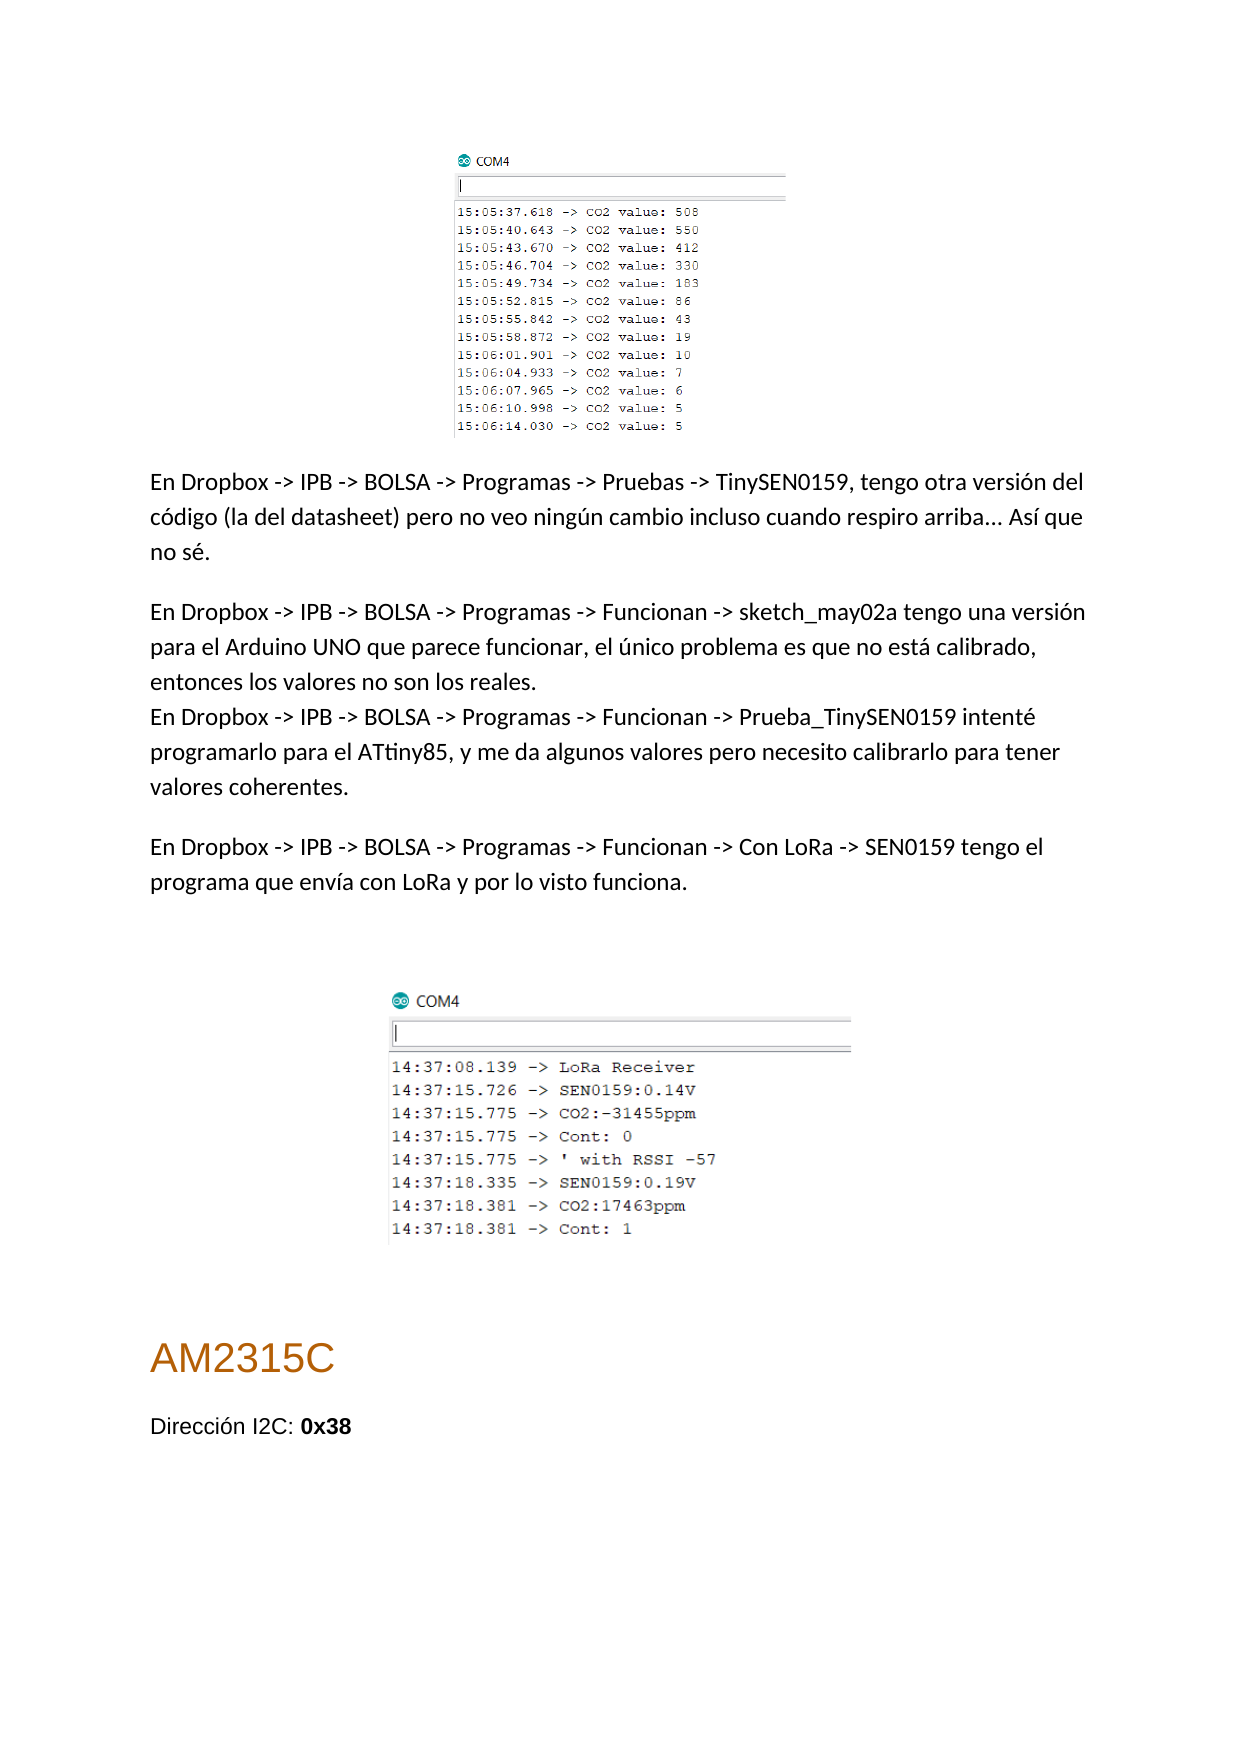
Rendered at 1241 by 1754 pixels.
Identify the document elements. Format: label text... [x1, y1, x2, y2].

subtitle AM2315C [150, 1333, 1090, 1381]
text En Dropbox -> IPB -> BOLSA -> Programas -> Funcionan -> sketch_may02a tengo una versión para el Arduino UNO que parece funcionar, el único problema es que no está calibrado, entonces los valores no son los reales. En Dropbox -> IPB -> BOLSA -> Programas -> Funcionan -> Prueba_TinySEN0159 intenté programarlo para el ATtiny85, y me da algunos valores pero necesito calibrarlo para tener valores coherentes. [150, 596, 1090, 802]
text Dirección I2C: 0x38 [150, 1413, 1090, 1439]
picture [388, 986, 852, 1245]
picture [454, 150, 786, 438]
text En Dropbox -> IPB -> BOLSA -> Programas -> Pruebas -> TinySEN0159, tengo otra versión del código (la del datasheet) pero no veo ningún cambio incluso cuando respiro arriba... Así que no sé. [150, 466, 1090, 567]
text En Dropbox -> IPB -> BOLSA -> Programas -> Funcionan -> Con LoRa -> SEN0159 tengo el programa que envía con LoRa y por lo visto funciona. [150, 831, 1090, 897]
